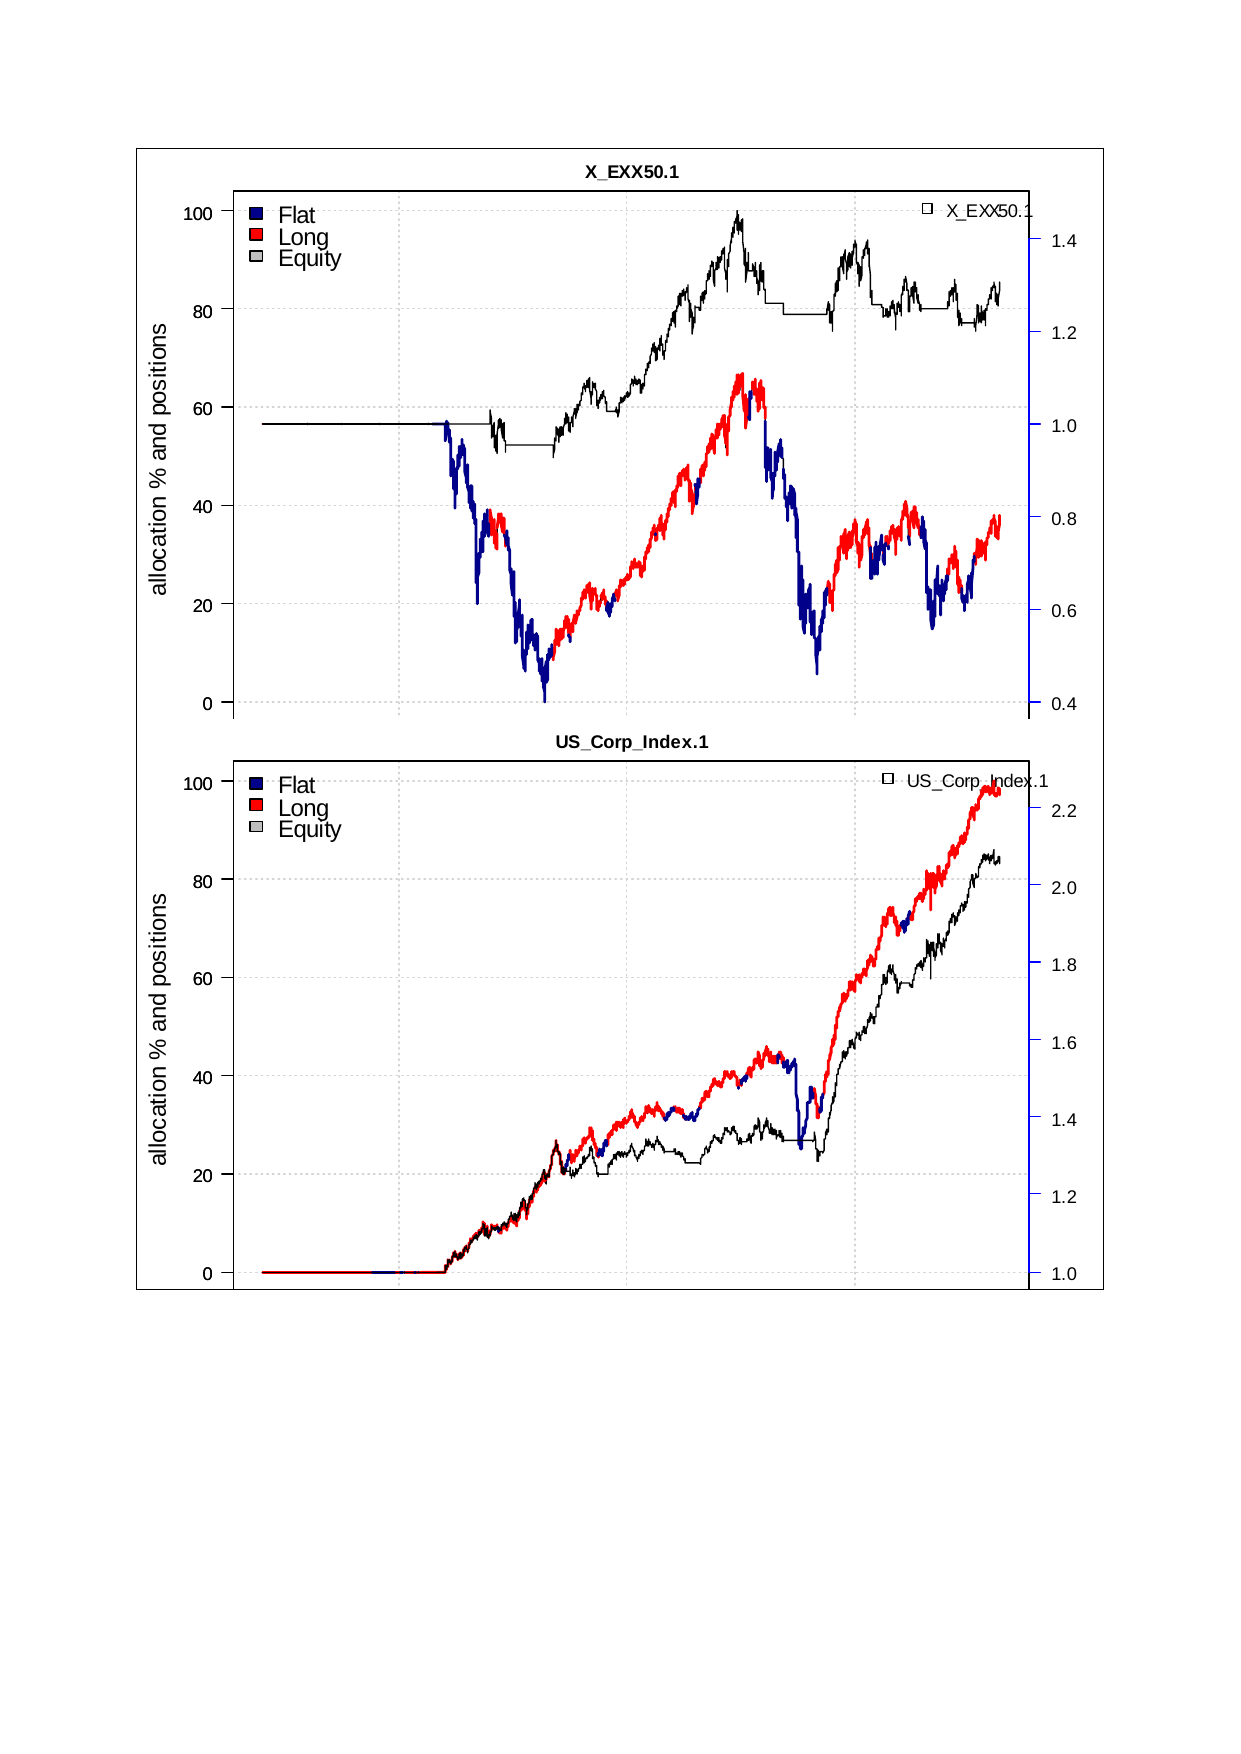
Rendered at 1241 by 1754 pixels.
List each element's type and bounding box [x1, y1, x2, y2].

table_header [137, 149, 1103, 1289]
